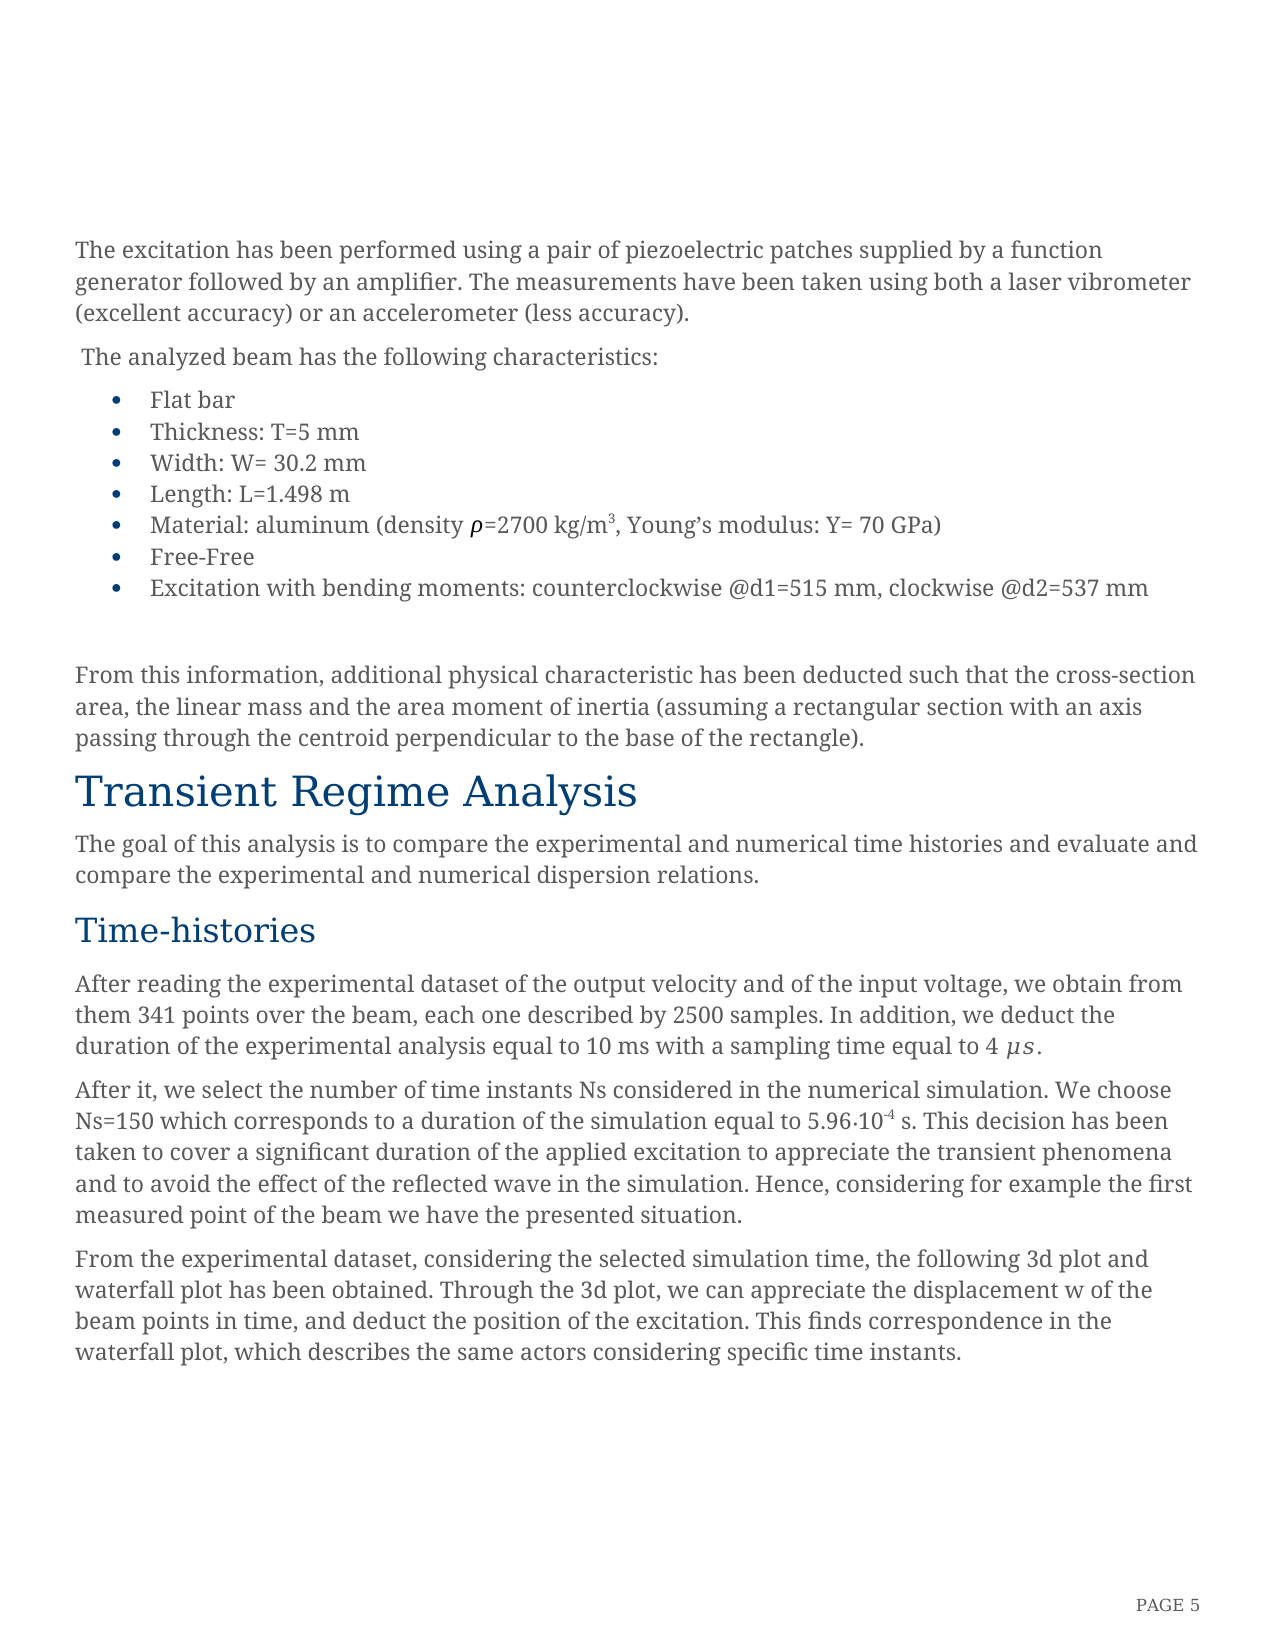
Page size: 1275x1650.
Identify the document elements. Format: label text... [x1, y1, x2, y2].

list Thickness: T=5 mm [112, 415, 1200, 447]
subtitle Time-histories [75, 909, 858, 949]
list Free-Free [112, 540, 1200, 572]
list Flat bar [112, 384, 1200, 415]
text The excitation has been performed using a pair of piezoelectric patches supplied by a function generator followed by an amplifier. The measurements have been taken using both a laser vibrometer (excellent accuracy) or an accelerometer (less accuracy). [75, 234, 1200, 328]
list Material: aluminum (density =2700 kg/m3, Young’s modulus: Y= 70 GPa) [112, 509, 1200, 540]
text From the experimental dataset, considering the selected simulation time, the following 3d plot and waterfall plot has been obtained. Through the 3d plot, we can appreciate the displacement w of the beam points in time, and deduct the position of the excitation. This finds correspondence in the waterfall plot, which describes the same actors considering specific time instants. [75, 1243, 1200, 1368]
text From this information, additional physical characteristic has been deducted such that the cross-section area, the linear mass and the area moment of inertia (assuming a rectangular section with an axis passing through the centroid perpendicular to the base of the rectangle). [75, 659, 1200, 753]
list Length: L=1.498 m [112, 478, 1200, 509]
subtitle Transient Regime Analysis [75, 765, 1200, 815]
text After reading the experimental dataset of the output velocity and of the input voltage, we obtain from them 341 points over the beam, each one described by 2500 samples. In addition, we deduct the duration of the experimental analysis equal to 10 ms with a sampling time equal to 4 𝜇𝑠. [75, 968, 1200, 1061]
text The analyzed beam has the following characteristics: [75, 340, 1200, 372]
list Width: W= 30.2 mm [112, 447, 1200, 478]
text After it, we select the number of time instants Ns considered in the numerical simulation. We choose Ns=150 which corresponds to a duration of the simulation equal to 5.96⸳10-4 s. This decision has been taken to cover a significant duration of the applied excitation to appreciate the transient phenomena and to avoid the effect of the reflected wave in the simulation. Hence, considering for example the first measured point of the beam we have the presented situation. [75, 1074, 1200, 1230]
text The goal of this analysis is to compare the experimental and numerical time histories and evaluate and compare the experimental and numerical dispersion relations. [75, 828, 1200, 890]
list Excitation with bending moments: counterclockwise @d1=515 mm, clockwise @d2=537 mm [112, 572, 1200, 603]
